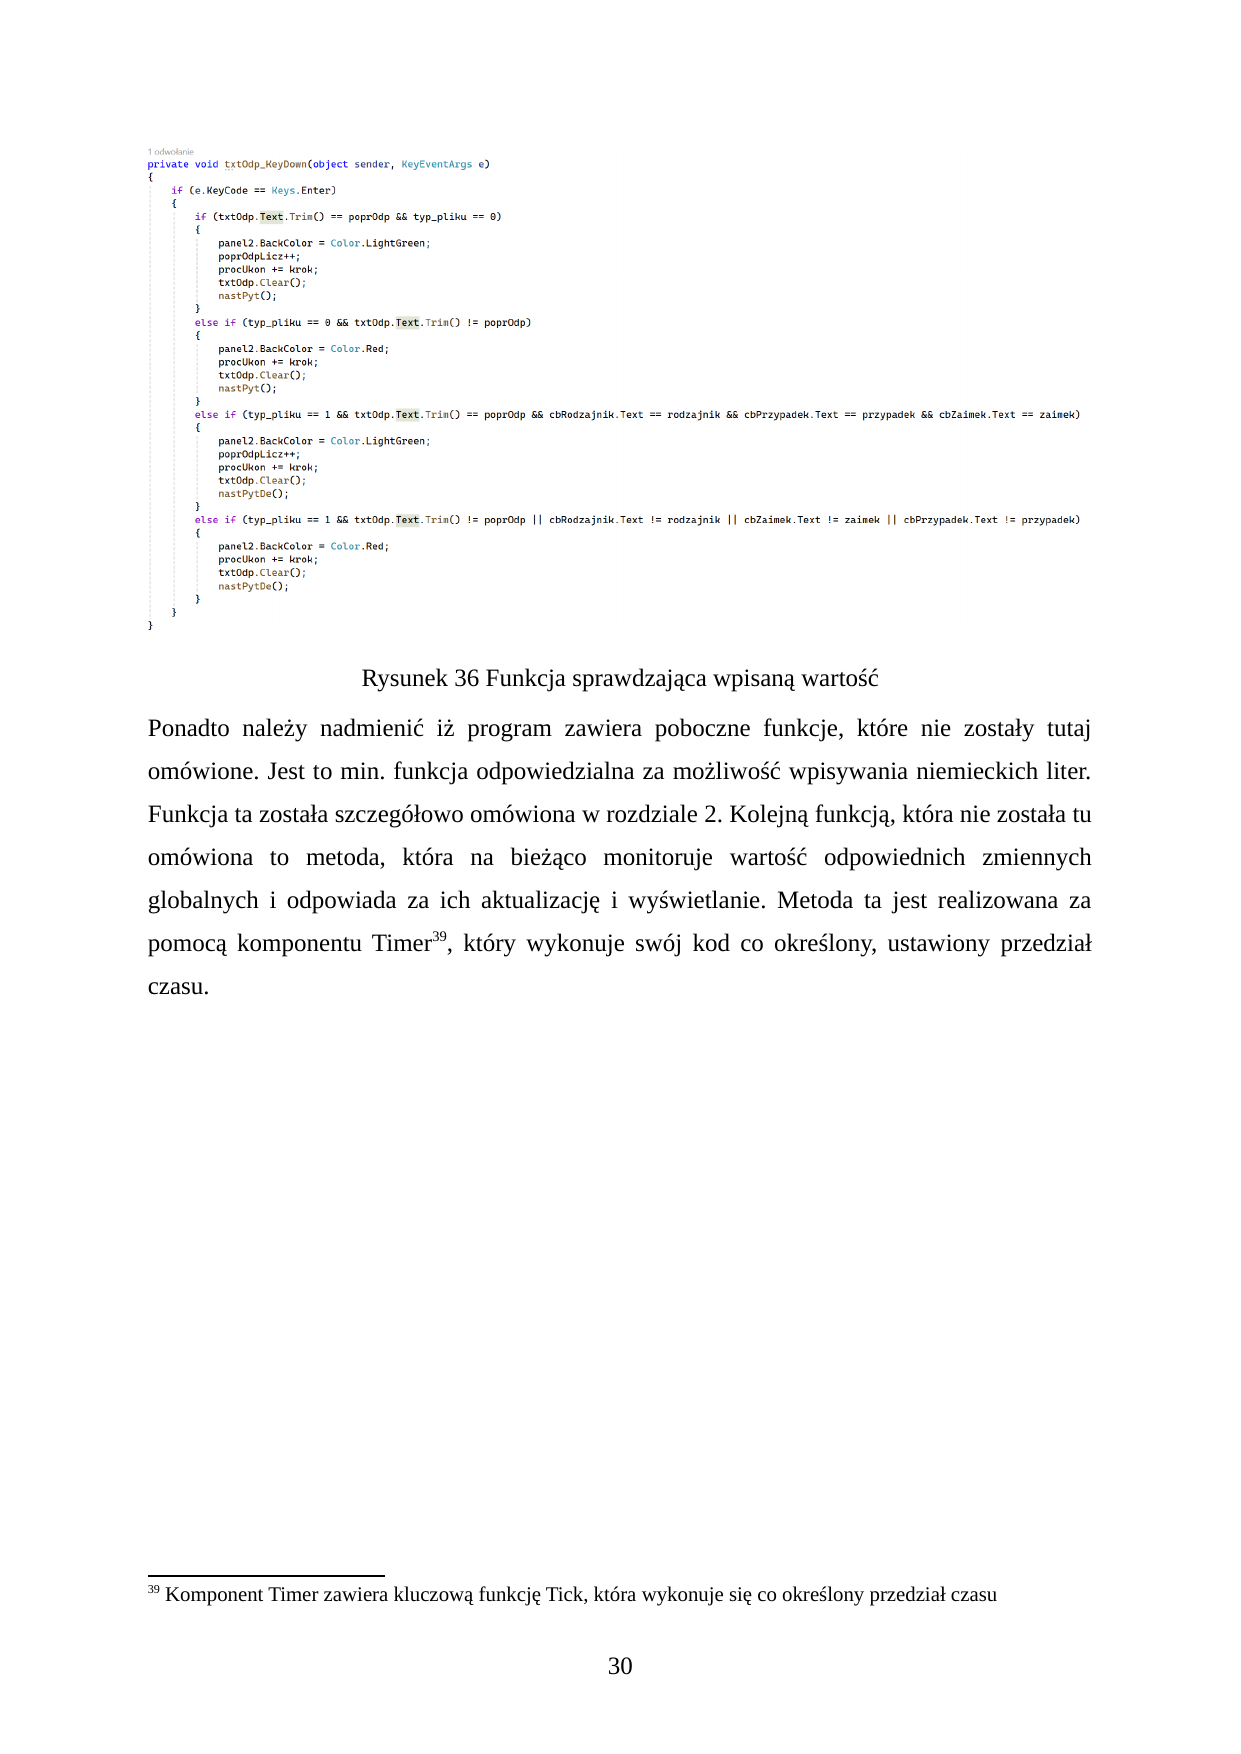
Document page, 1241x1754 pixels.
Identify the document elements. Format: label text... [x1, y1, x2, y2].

text Ponadto należy nadmienić iż program zawiera poboczne funkcje, które nie zostały tutaj omówione. Jest to min. funkcja odpowiedzialna za możliwość wpisywania niemieckich liter. Funkcja ta została szczegółowo omówiona w rozdziale 2. Kolejną funkcją, która nie została tu omówiona to metoda, która na bieżąco monitoruje wartość odpowiednich zmiennych globalnych i odpowiada za ich aktualizację i wyświetlanie. Metoda ta jest realizowana za pomocą komponentu Timer, który wykonuje swój kod co określony, ustawiony przedział czasu. [148, 713, 1093, 1000]
picture [147, 147, 1093, 632]
